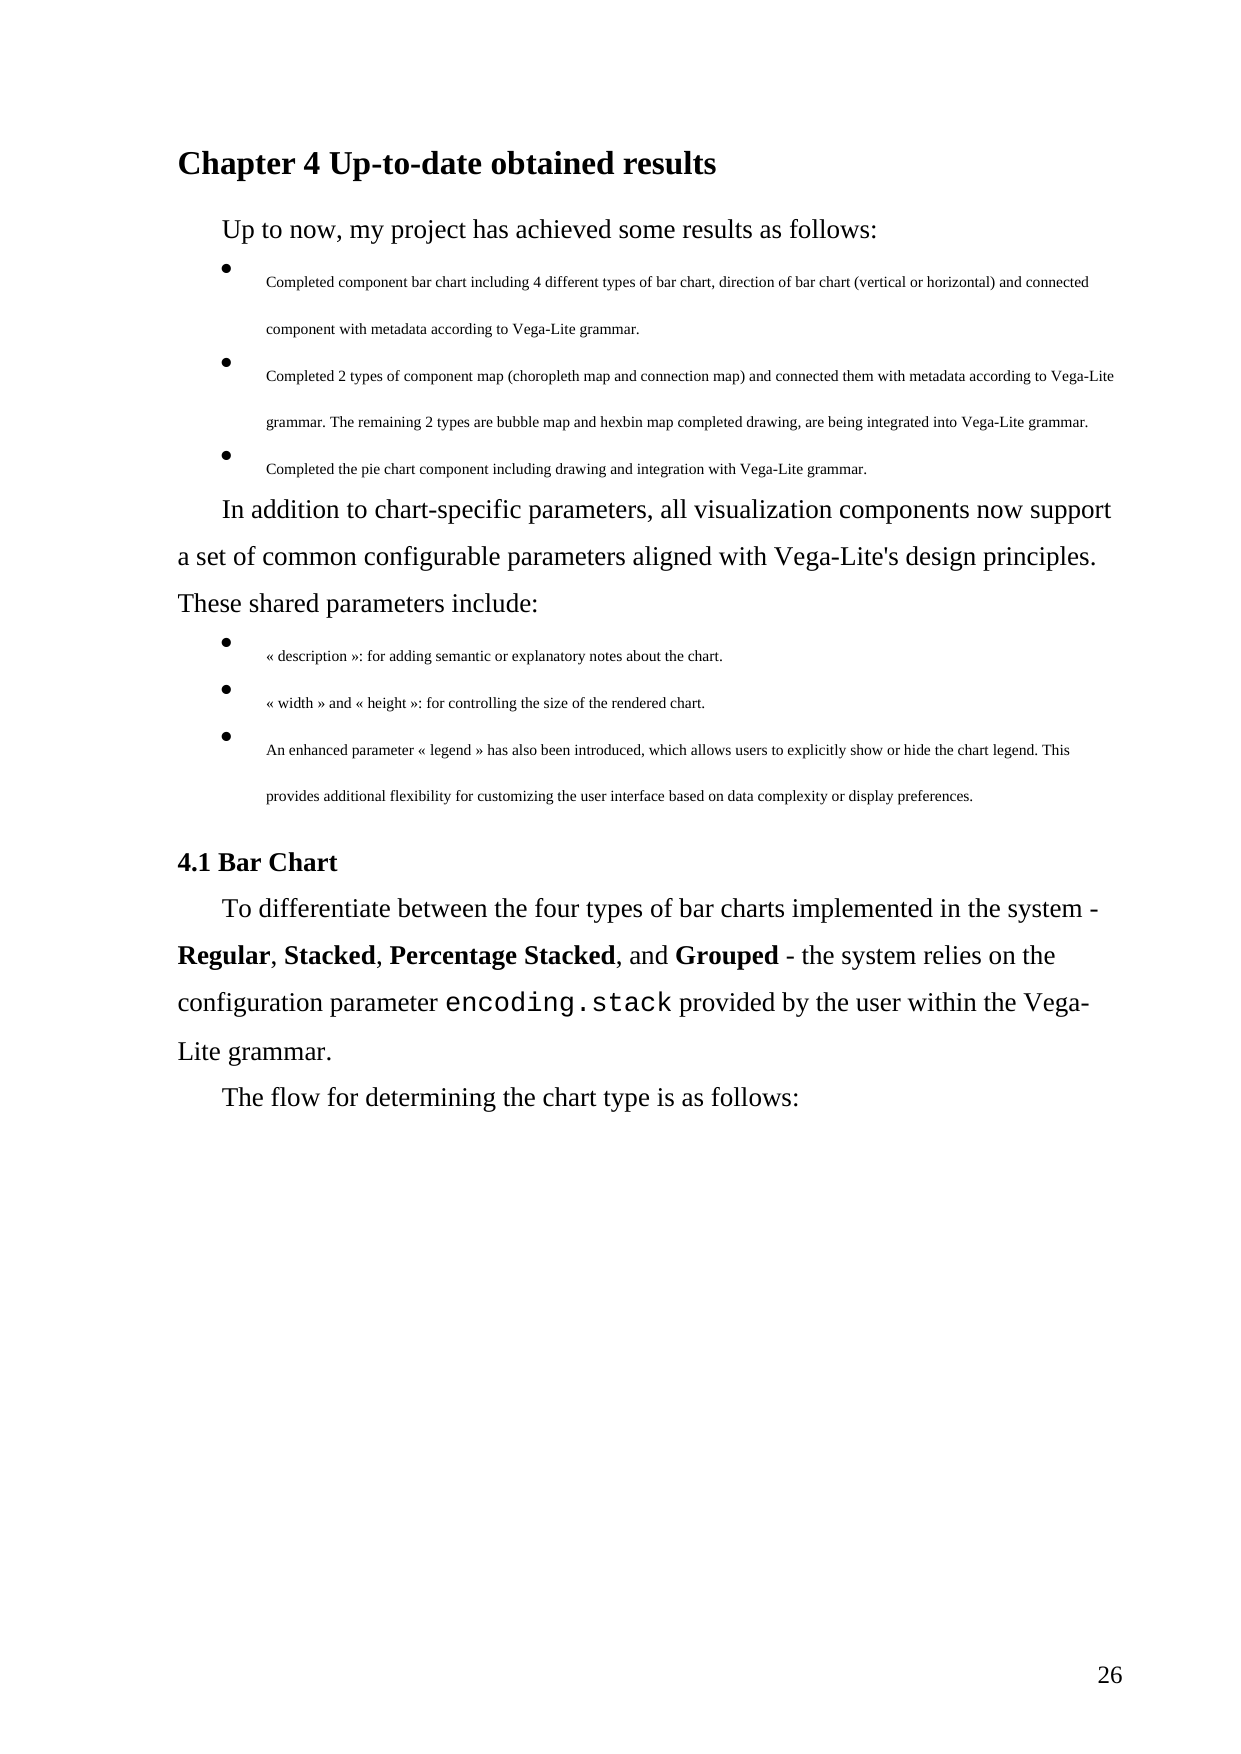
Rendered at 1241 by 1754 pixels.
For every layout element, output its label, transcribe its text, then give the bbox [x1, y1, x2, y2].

subtitle Up-to-date obtained results [177, 143, 1122, 181]
list An enhanced parameter « legend » has also been introduced, which allows users to explicitly show or hide the chart legend. This provides additional flexibility for customizing the user interface based on data complexity or display preferences. [222, 727, 1122, 805]
list Completed component bar chart including 4 different types of bar chart, direction of bar chart (vertical or horizontal) and connected component with metadata according to Vega-Lite grammar. [222, 260, 1122, 338]
text To differentiate between the four types of bar charts implemented in the system - Regular, Stacked, Percentage Stacked, and Grouped - the system relies on the configuration parameter encoding.stack provided by the user within the Vega-Lite grammar. [177, 892, 1122, 1066]
text The flow for determining the chart type is as follows: [177, 1081, 1122, 1112]
list « width » and « height »: for controlling the size of the rendered chart. [222, 680, 1122, 712]
text In addition to chart-specific parameters, all visualization components now support a set of common configurable parameters aligned with Vega-Lite's design principles. These shared parameters include: [177, 493, 1122, 618]
text Up to now, my project has achieved some results as follows: [177, 213, 1122, 244]
list Completed the pie chart component including drawing and integration with Vega-Lite grammar. [222, 447, 1122, 478]
list Completed 2 types of component map (choropleth map and connection map) and connected them with metadata according to Vega-Lite grammar. The remaining 2 types are bubble map and hexbin map completed drawing, are being integrated into Vega-Lite grammar. [222, 353, 1122, 431]
subtitle 4.1 Bar Chart [177, 846, 1122, 877]
list « description »: for adding semantic or explanatory notes about the chart. [222, 633, 1122, 665]
